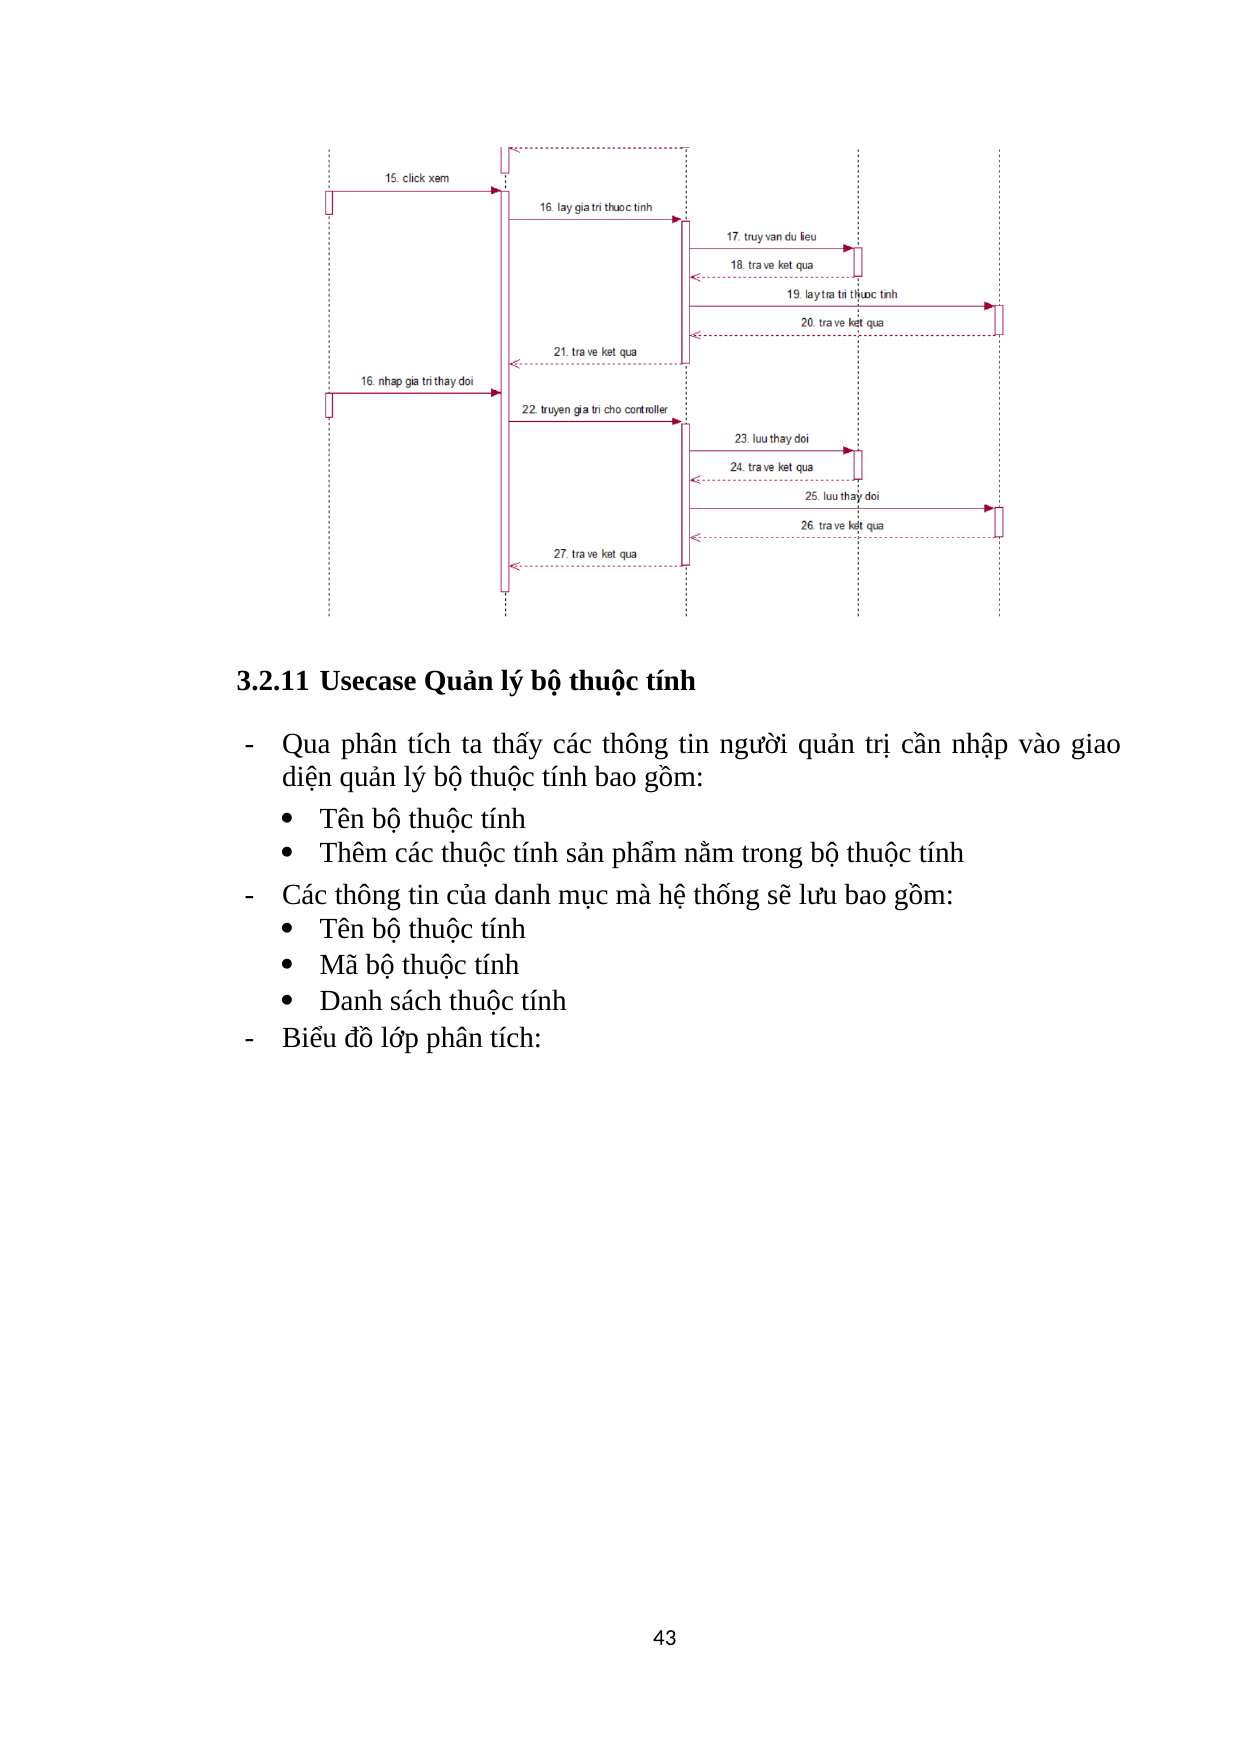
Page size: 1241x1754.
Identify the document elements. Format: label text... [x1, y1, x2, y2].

list Thêm các thuộc tính sản phẩm nằm trong bộ thuộc tính [282, 835, 1122, 869]
list Mã bộ thuộc tính [282, 947, 1122, 981]
list Qua phân tích ta thấy các thông tin người quản trị cần nhập vào giao diện quản lý bộ thuộc tính bao gồm: [244, 726, 1122, 793]
list Các thông tin của danh mục mà hệ thống sẽ lưu bao gồm: [244, 877, 1122, 911]
list Danh sách thuộc tính [282, 983, 1122, 1017]
list Tên bộ thuộc tính [282, 911, 1122, 945]
list Tên bộ thuộc tính [282, 802, 1122, 835]
picture [281, 147, 1198, 661]
list Usecase Quản lý bộ thuộc tính [236, 663, 1122, 697]
list Biểu đồ lớp phân tích: [244, 1020, 1122, 1053]
